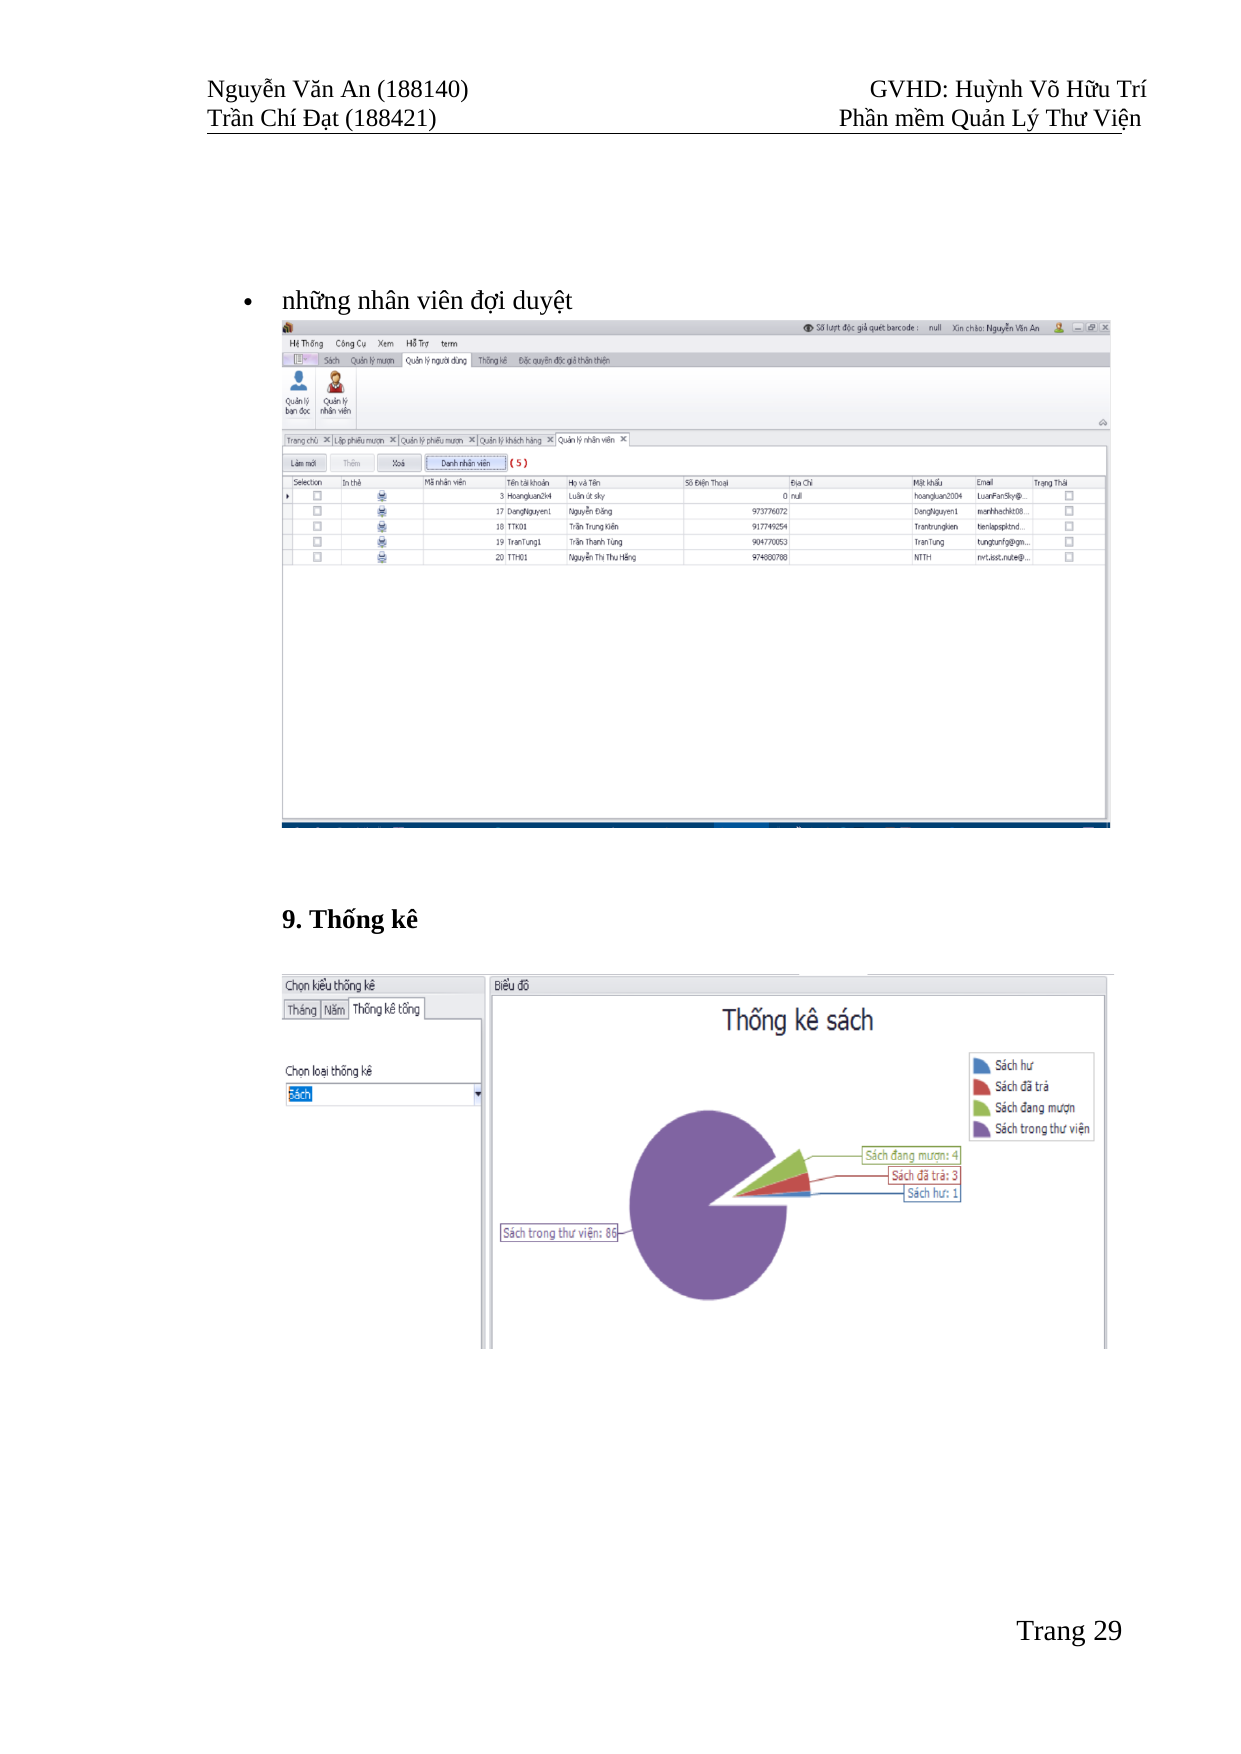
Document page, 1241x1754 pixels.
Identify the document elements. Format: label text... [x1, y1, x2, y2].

picture [281, 320, 1115, 828]
list những nhân viên đợi duyệt [244, 284, 1122, 316]
picture [281, 974, 1115, 1349]
text 9. Thống kê [282, 903, 1122, 934]
